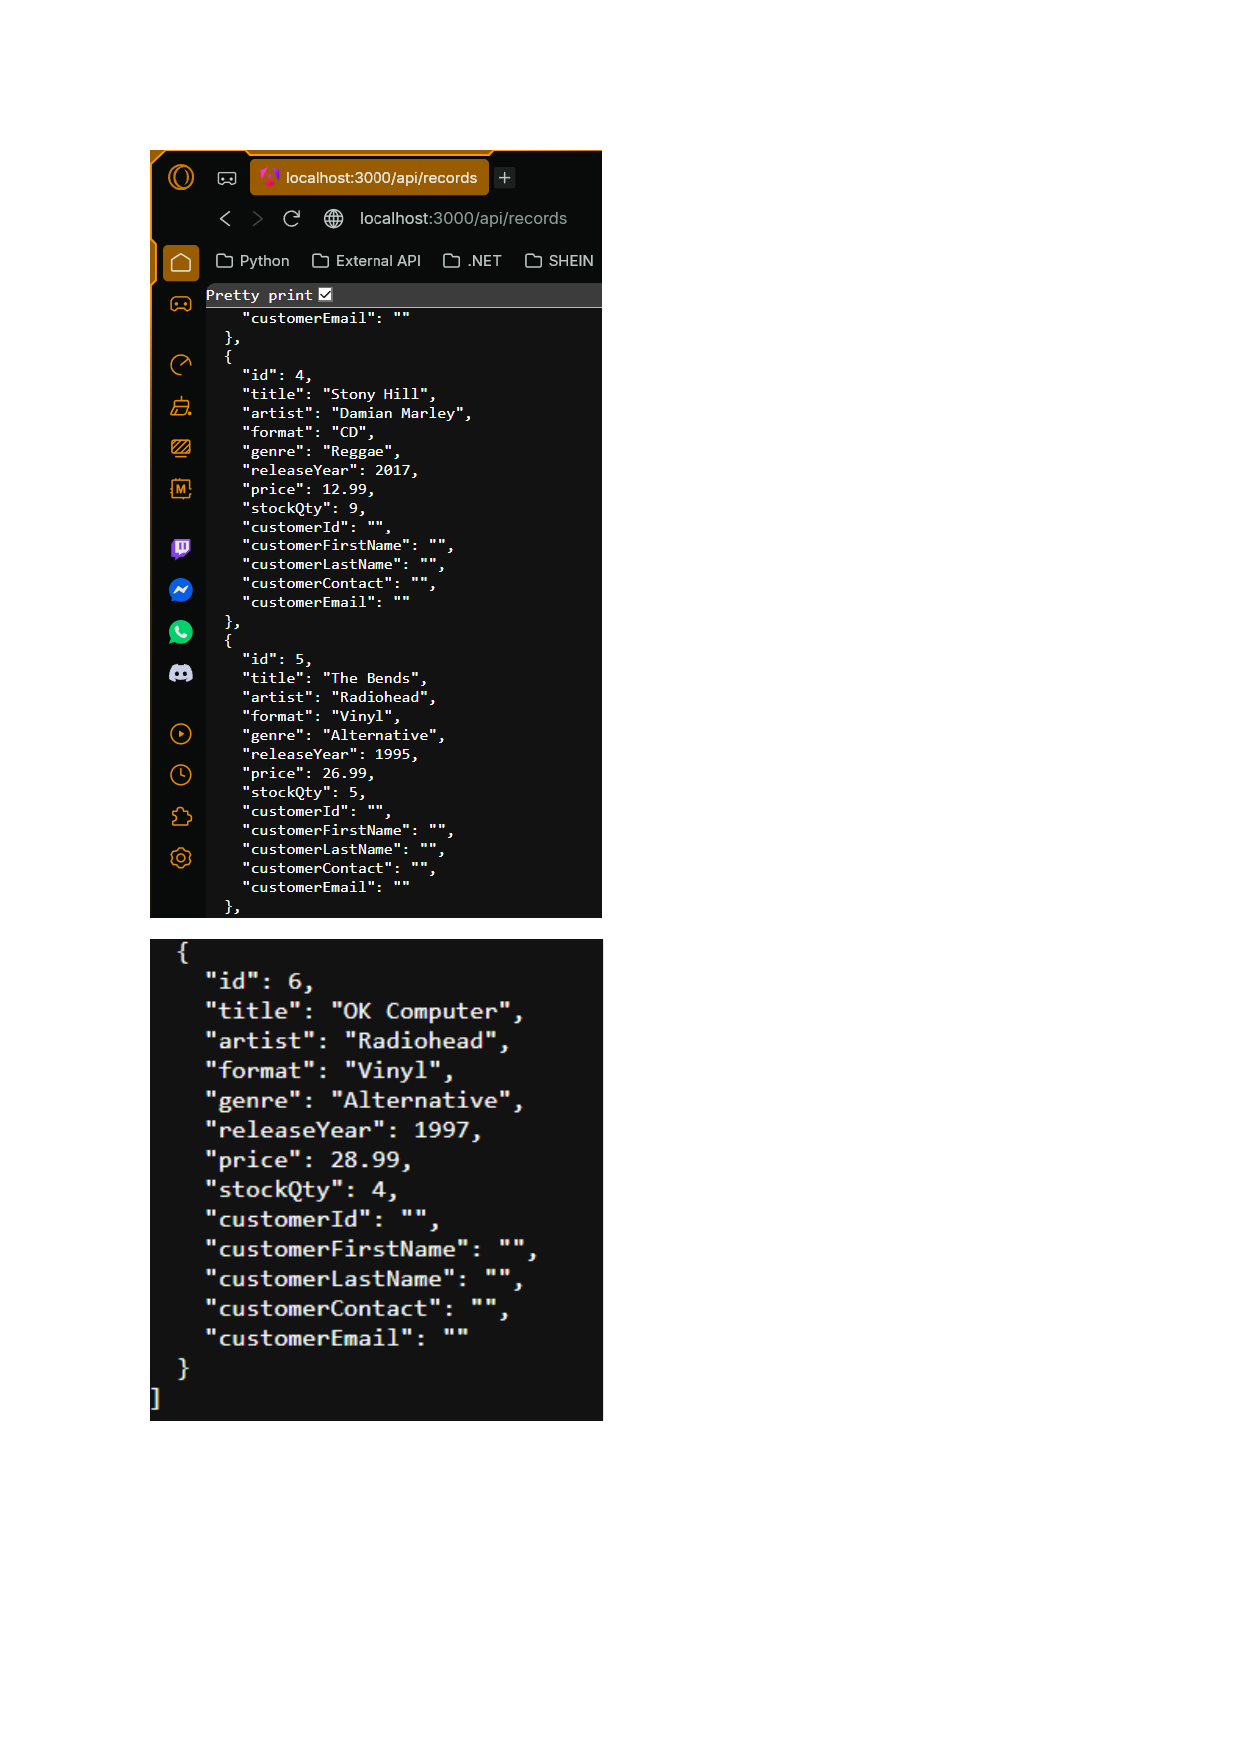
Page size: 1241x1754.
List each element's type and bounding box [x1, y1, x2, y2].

picture [150, 939, 604, 1421]
picture [150, 150, 602, 918]
